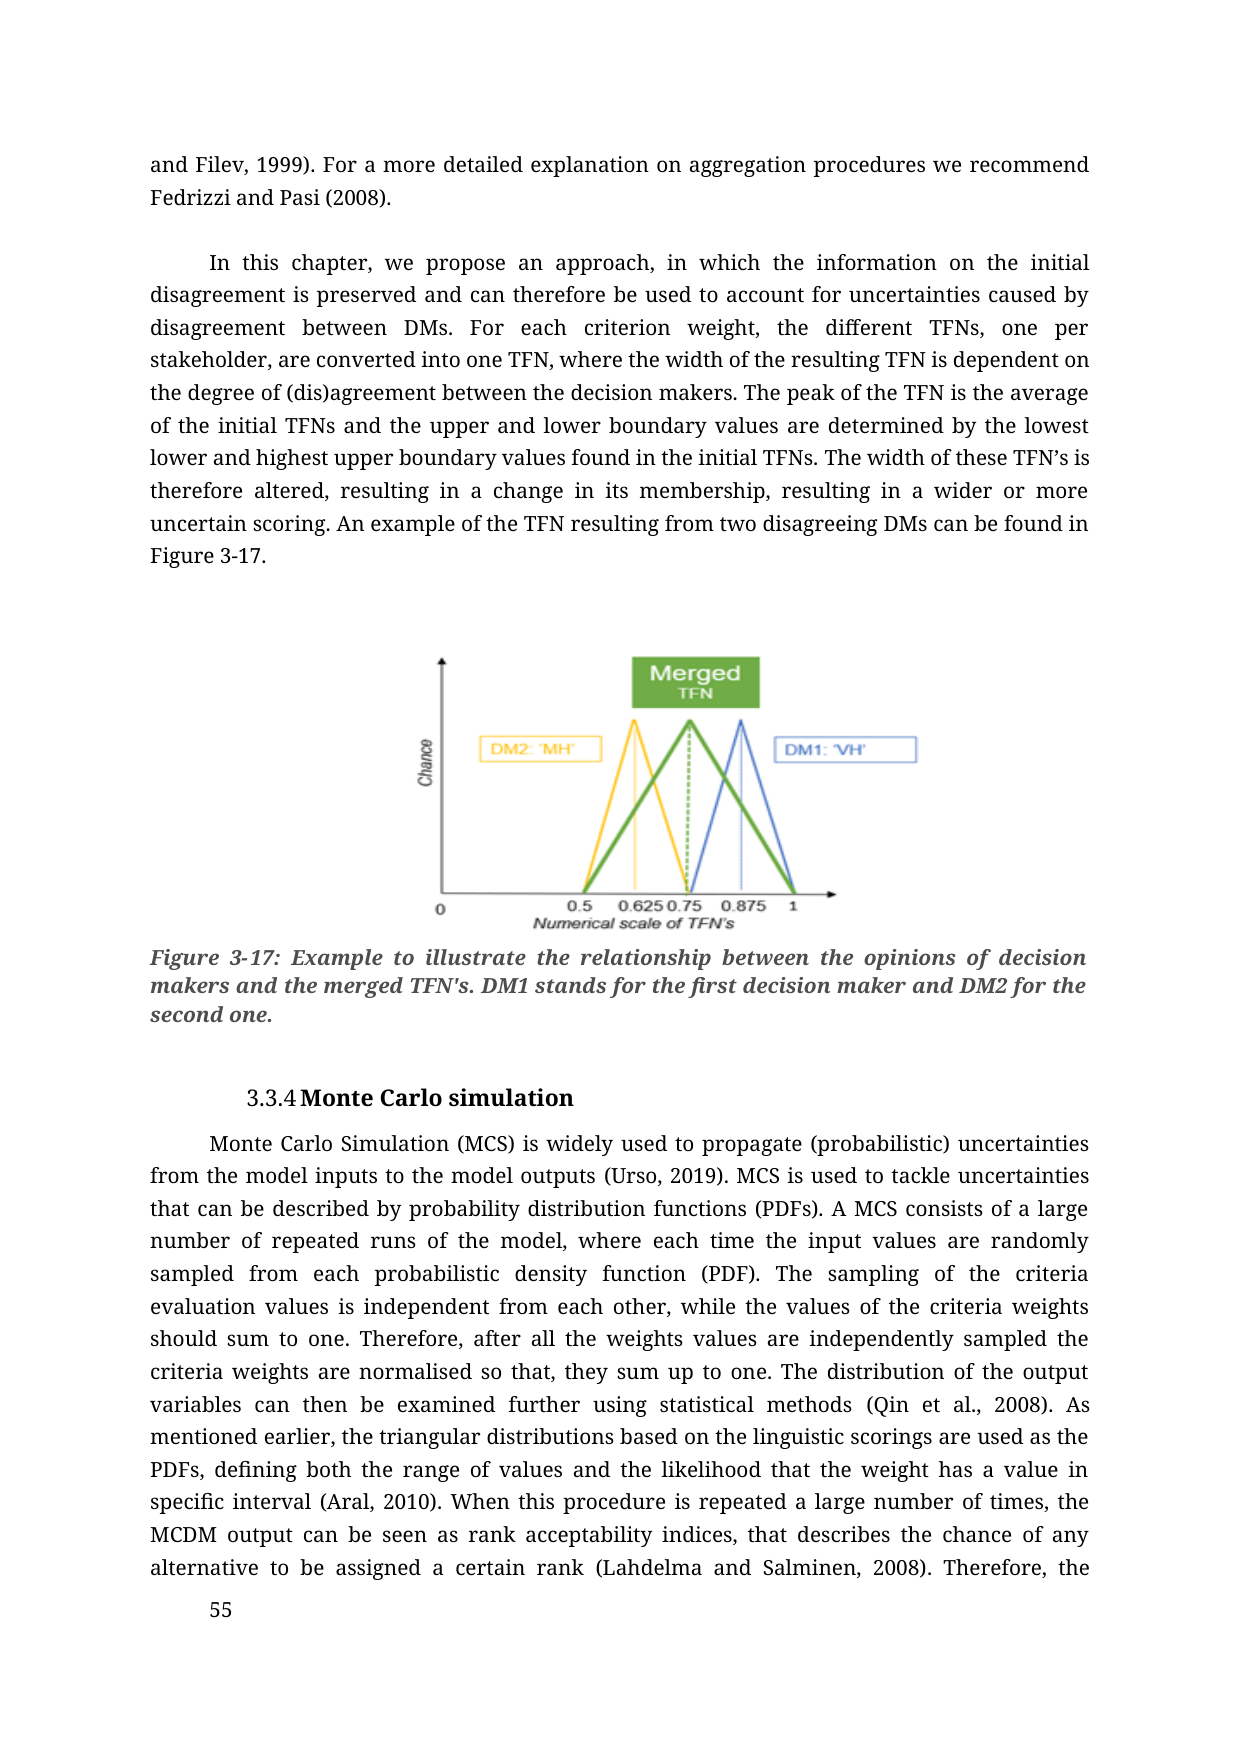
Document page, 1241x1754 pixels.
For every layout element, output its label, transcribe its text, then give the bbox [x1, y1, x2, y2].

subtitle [150, 150, 1090, 211]
subtitle Monte Carlo simulation [187, 1082, 1090, 1113]
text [150, 1129, 1090, 1581]
picture [375, 639, 924, 939]
